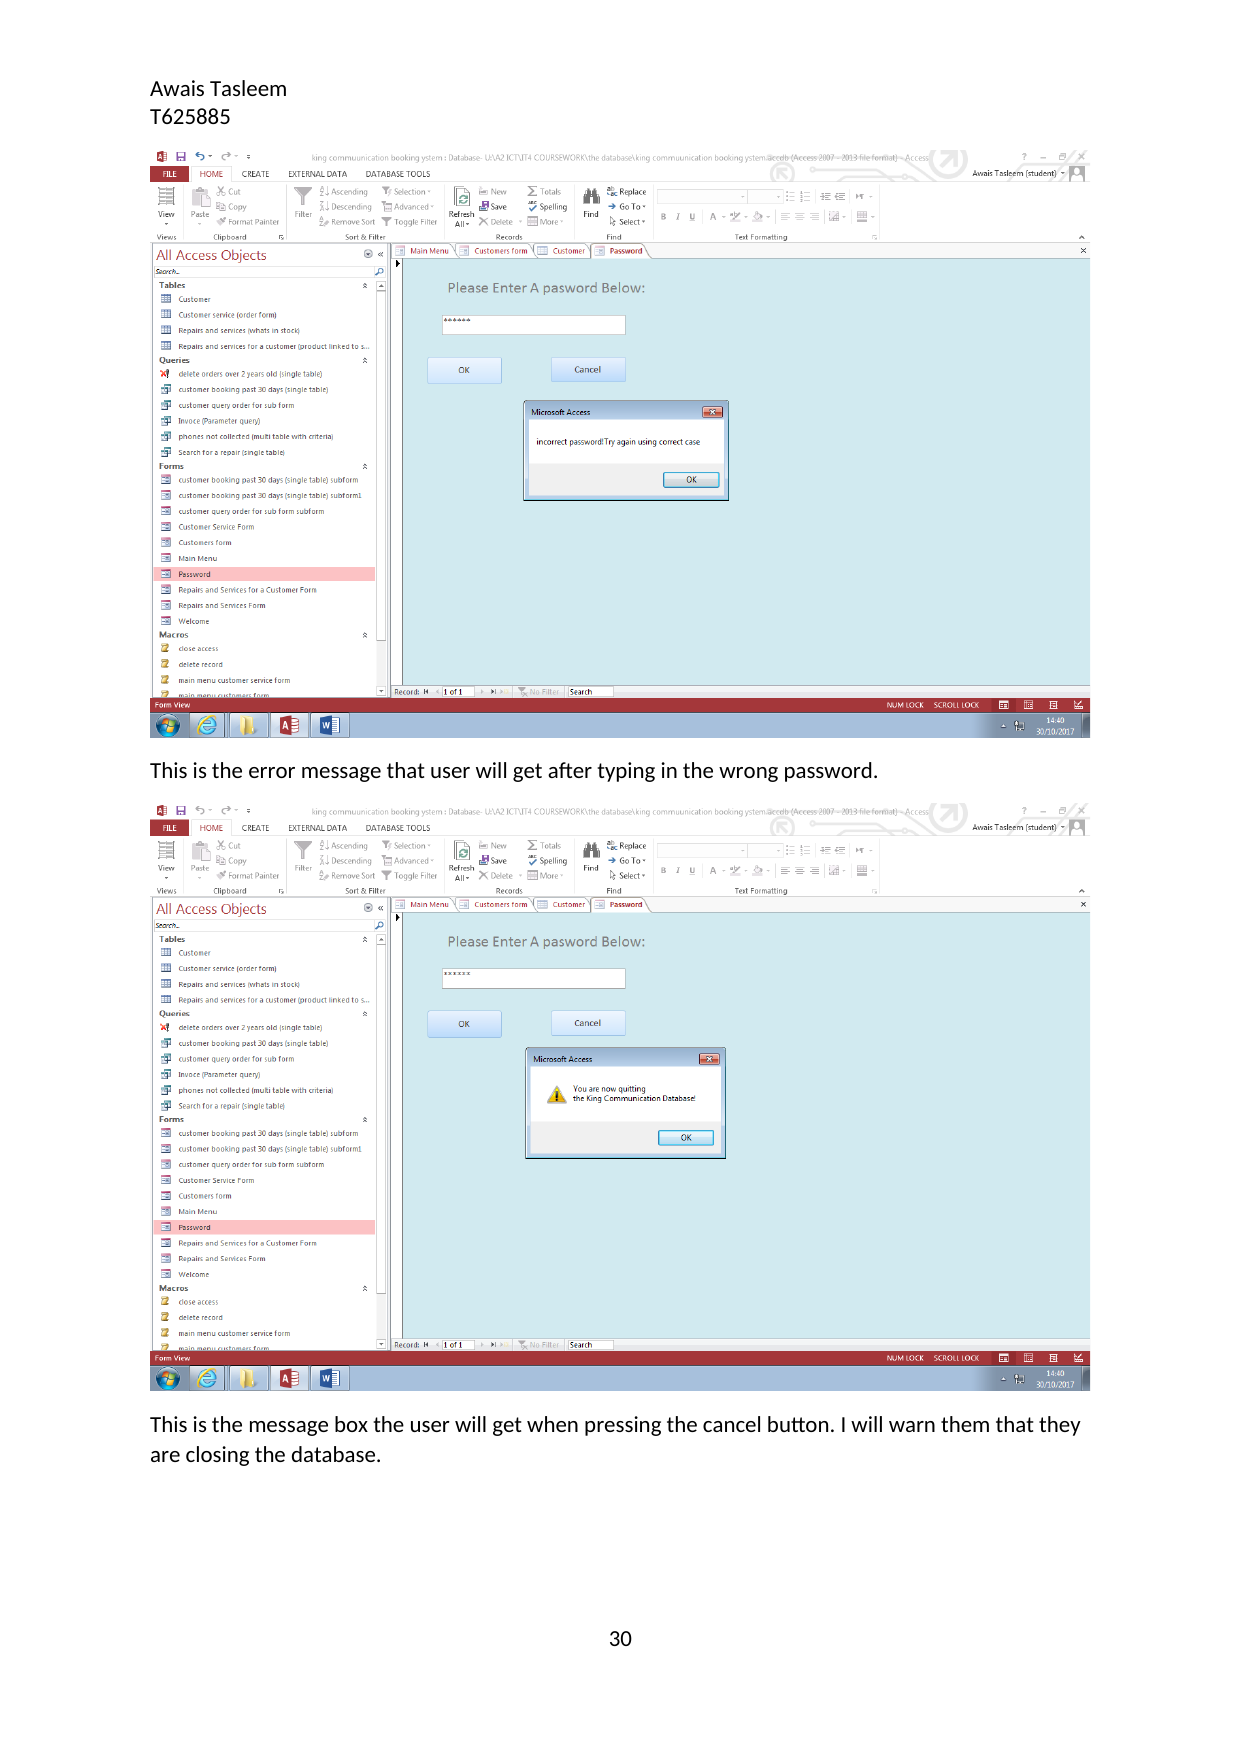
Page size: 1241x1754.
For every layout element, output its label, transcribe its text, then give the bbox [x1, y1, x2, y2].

picture [150, 150, 1091, 738]
picture [150, 803, 1091, 1391]
text This is the message box the user will get when pressing the cancel button. I will warn them that they are closing the database. [150, 1410, 1090, 1468]
text This is the error message that user will get after typing in the wrong password. [150, 756, 1090, 784]
